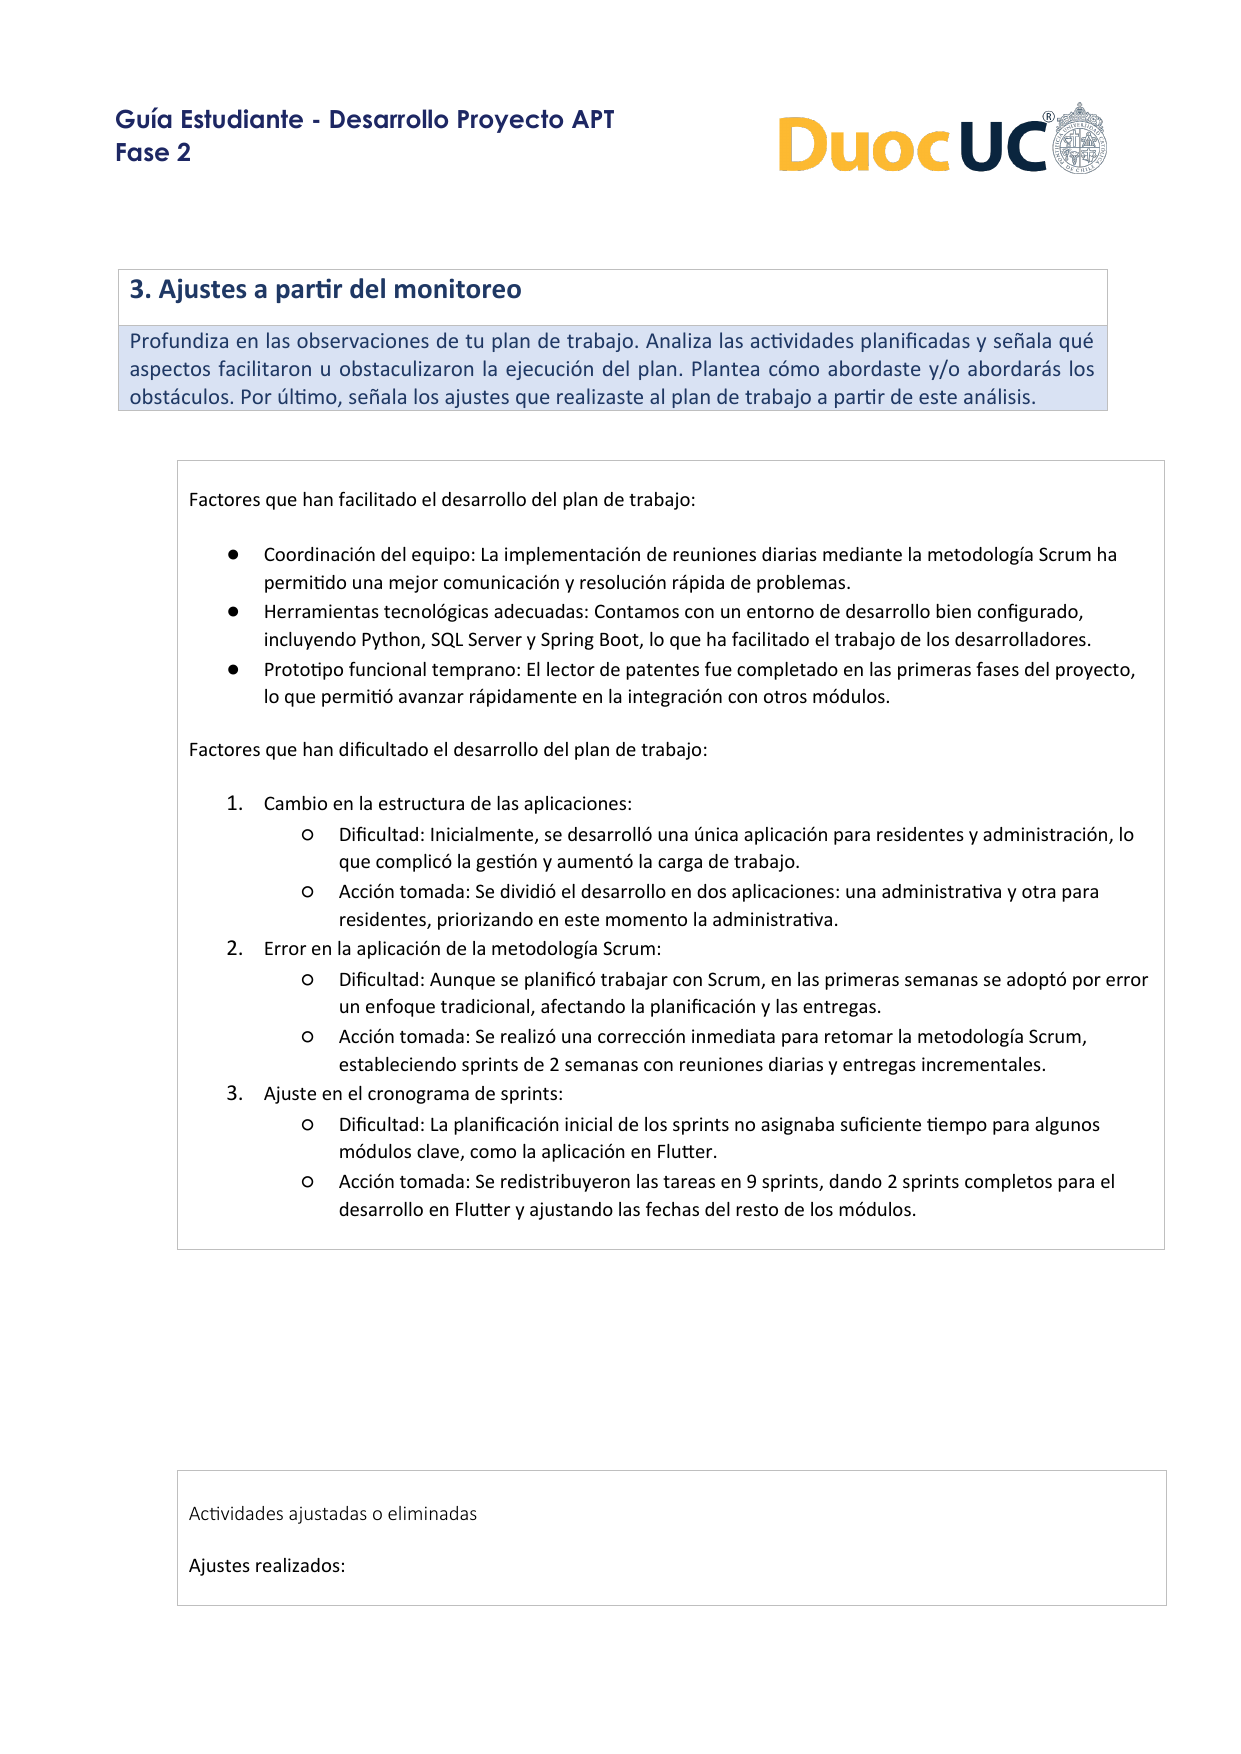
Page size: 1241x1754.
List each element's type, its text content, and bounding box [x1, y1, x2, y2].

picture [779, 102, 1107, 174]
table_cell Profundiza en las observaciones de tu plan de trabajo. Analiza las actividades planificadas y señala qué aspectos facilitaron u obstaculizaron la ejecución del plan. Plantea cómo abordaste y/o abordarás los obstáculos. Por último, señala los ajustes que realizaste al plan de trabajo a partir de este análisis. [119, 326, 1107, 410]
table_header 3. Ajustes a partir del monitoreo [119, 270, 1107, 325]
table_header Factores que han facilitado el desarrollo del plan de trabajo: Coordinación del equipo: La implementación de reuniones diarias mediante la metodología Scrum ha permitido una mejor comunicación y resolución rápida de problemas. Herramientas tecnológicas adecuadas: Contamos con un entorno de desarrollo bien configurado, incluyendo Python, SQL Server y Spring Boot, lo que ha facilitado el trabajo de los desarrolladores. Prototipo funcional temprano: El lector de patentes fue completado en las primeras fases del proyecto, lo que permitió avanzar rápidamente en la integración con otros módulos. Factores que han dificultado el desarrollo del plan de trabajo: Cambio en la estructura de las aplicaciones: Dificultad: Inicialmente, se desarrolló una única aplicación para residentes y administración, lo que complicó la gestión y aumentó la carga de trabajo. Acción tomada: Se dividió el desarrollo en dos aplicaciones: una administrativa y otra para residentes, priorizando en este momento la administrativa. Error en la aplicación de la metodología Scrum: Dificultad: Aunque se planificó trabajar con Scrum, en las primeras semanas se adoptó por error un enfoque tradicional, afectando la planificación y las entregas. Acción tomada: Se realizó una corrección inmediata para retomar la metodología Scrum, estableciendo sprints de 2 semanas con reuniones diarias y entregas incrementales. Ajuste en el cronograma de sprints: Dificultad: La planificación inicial de los sprints no asignaba suficiente tiempo para algunos módulos clave, como la aplicación en Flutter. Acción tomada: Se redistribuyeron las tareas en 9 sprints, dando 2 sprints completos para el desarrollo en Flutter y ajustando las fechas del resto de los módulos. [178, 461, 1164, 1248]
